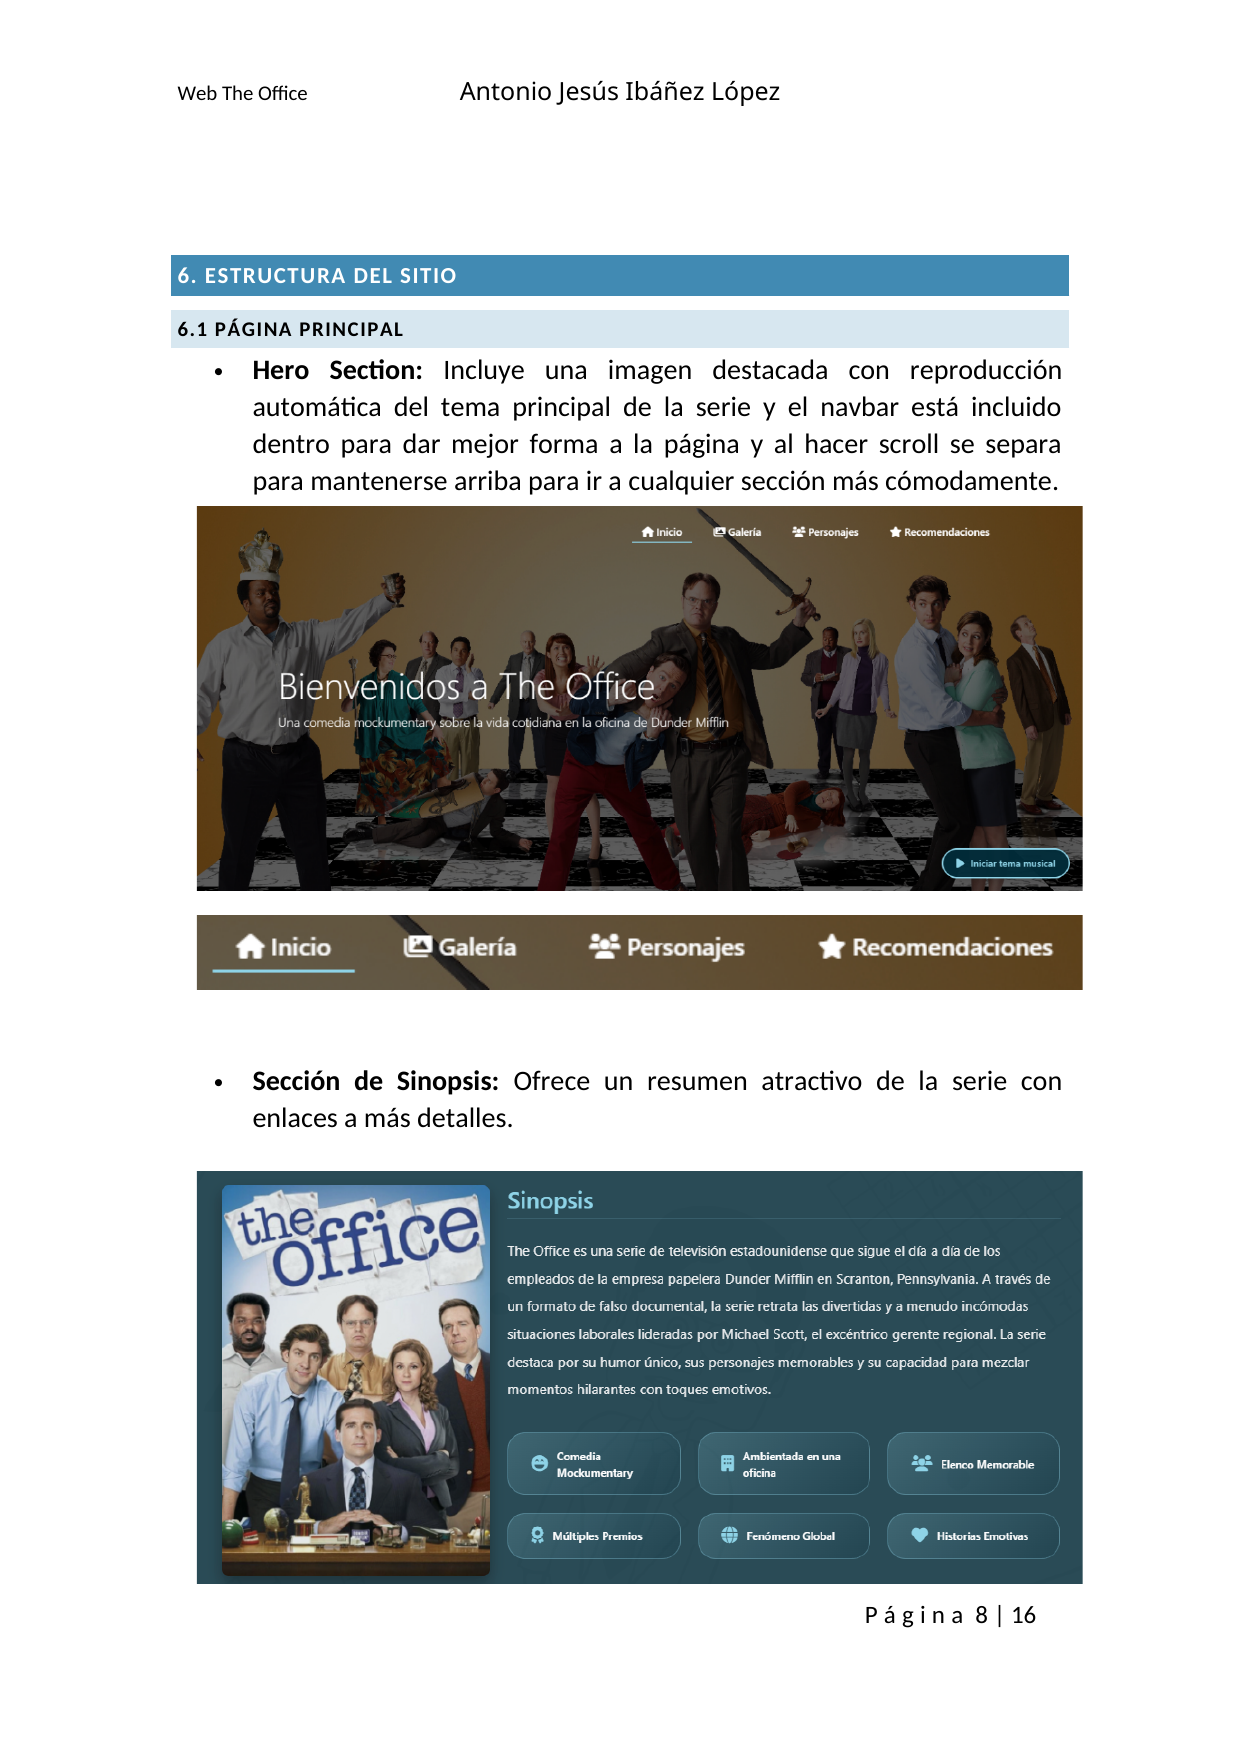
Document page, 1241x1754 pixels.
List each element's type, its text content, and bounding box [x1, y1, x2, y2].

picture [196, 1171, 1083, 1584]
list Hero Section: Incluye una imagen destacada con reproducción automática del tema principal de la serie y el navbar está incluido dentro para dar mejor forma a la página y al hacer scroll se separa para mantenerse arriba para ir a cualquier sección más cómodamente. [215, 352, 1063, 497]
list Sección de Sinopsis: Ofrece un resumen atractivo de la serie con enlaces a más detalles. [215, 1063, 1063, 1134]
picture [196, 915, 1083, 990]
subtitle 6. ESTRUCTURA DEL SITIO [177, 261, 1063, 289]
picture [196, 506, 1083, 891]
subtitle 6.1 PÁGINA PRINCIPAL [177, 316, 1063, 342]
